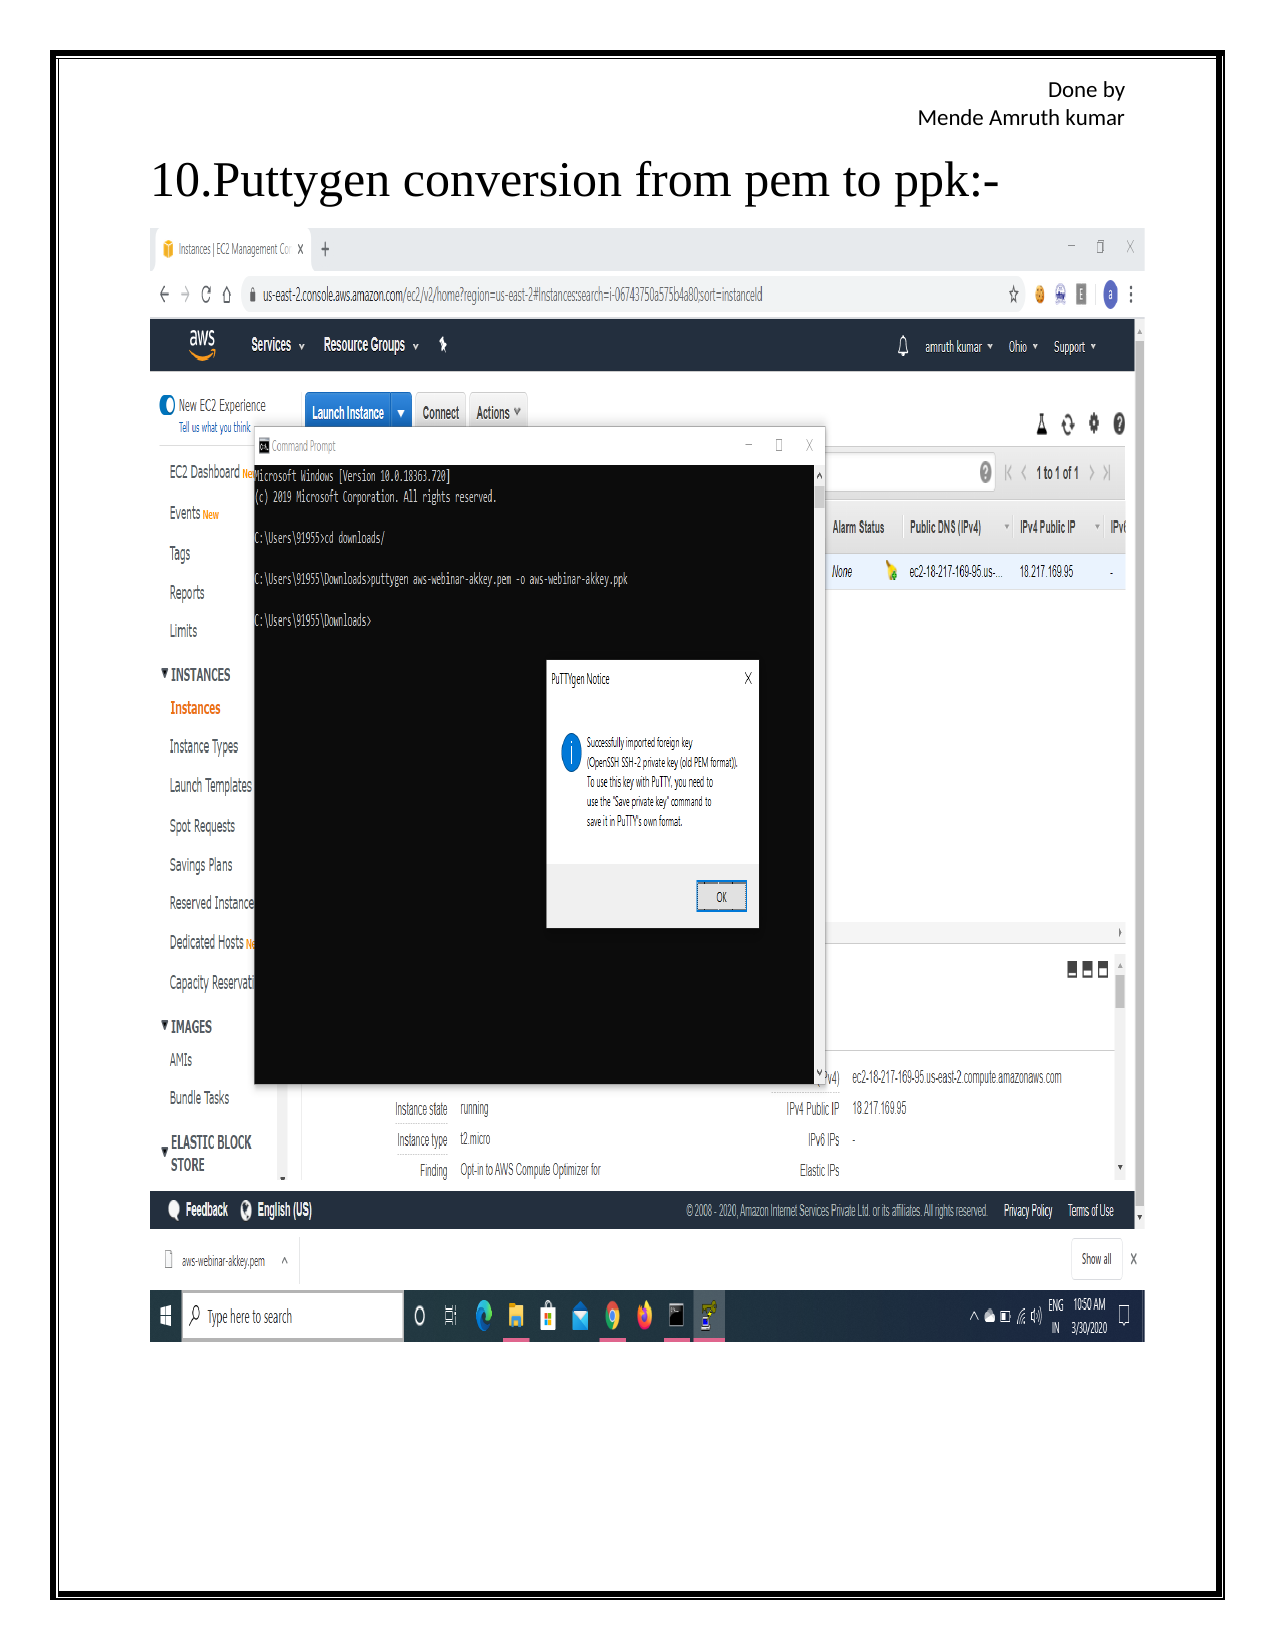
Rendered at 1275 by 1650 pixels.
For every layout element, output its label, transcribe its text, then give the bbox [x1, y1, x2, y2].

picture [150, 228, 1145, 1342]
text 10.Puttygen conversion from pem to ppk:- [150, 150, 1125, 207]
